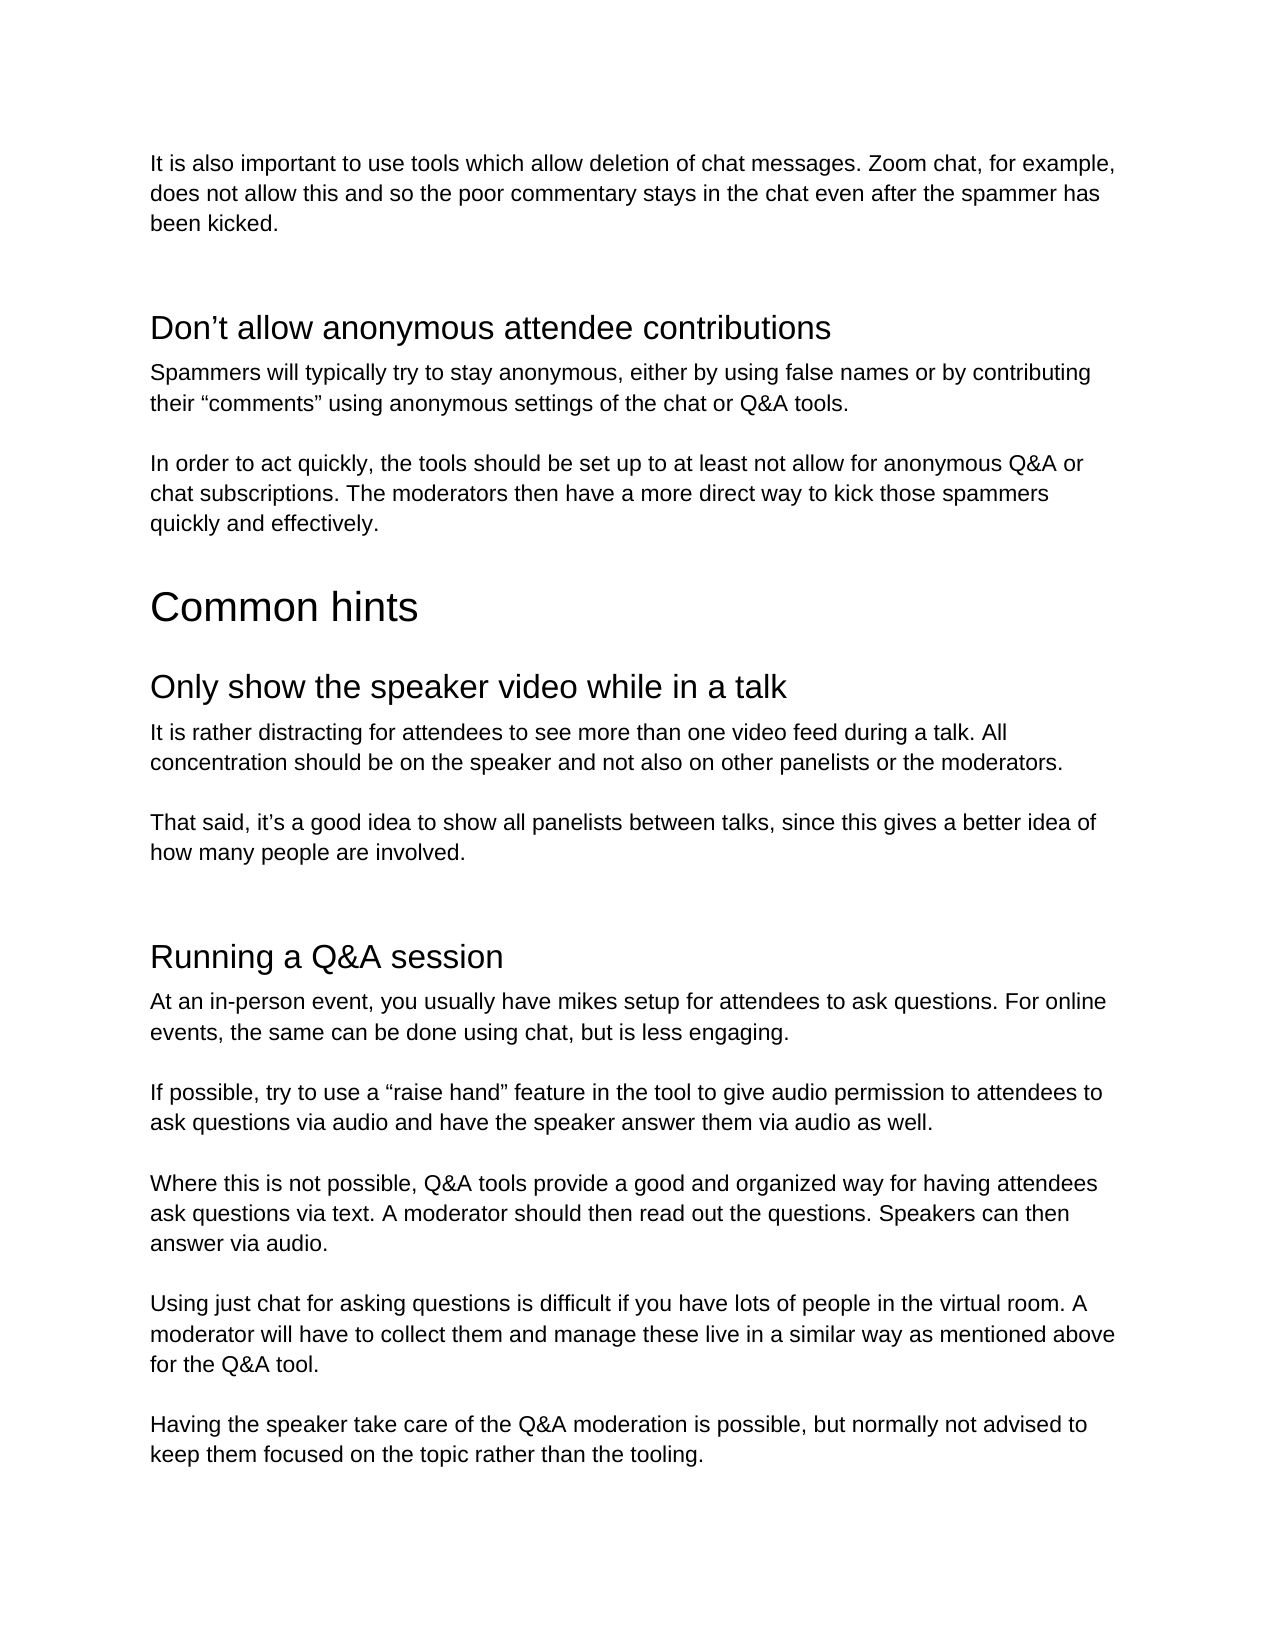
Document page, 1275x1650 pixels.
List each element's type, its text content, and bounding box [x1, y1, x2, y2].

text If possible, try to use a “raise hand” feature in the tool to give audio permission to attendees to ask questions via audio and have the speaker answer them via audio as well. [150, 1079, 1125, 1135]
subtitle Common hints [150, 582, 1125, 630]
text It is also important to use tools which allow deletion of chat messages. Zoom chat, for example, does not allow this and so the poor commentary stays in the chat even after the spammer has been kicked. [150, 150, 1125, 237]
text Where this is not possible, Q&A tools provide a good and organized way for having attendees ask questions via text. A moderator should then read out the questions. Speakers can then answer via audio. [150, 1169, 1125, 1256]
text Having the speaker take care of the Q&A moderation is possible, but normally not advised to keep them focused on the topic rather than the tooling. [150, 1411, 1125, 1468]
subtitle Running a Q&A session [150, 937, 1125, 976]
subtitle Don’t allow anonymous attendee contributions [150, 308, 1125, 347]
text That said, it’s a good idea to show all panelists between talks, since this gives a better idea of how many people are involved. [150, 809, 1125, 866]
text Spammers will typically try to stay anonymous, either by using false names or by contributing their “comments” using anonymous settings of the chat or Q&A tools. [150, 359, 1125, 416]
text Using just chat for asking questions is difficult if you have lots of people in the virtual room. A moderator will have to collect them and manage these live in a similar way as mentioned above for the Q&A tool. [150, 1290, 1125, 1377]
text In order to act quickly, the tools should be set up to at least not allow for anonymous Q&A or chat subscriptions. The moderators then have a more direct way to kick those spammers quickly and effectively. [150, 450, 1125, 537]
text It is rather distracting for attendees to see more than one video feed during a talk. All concentration should be on the speaker and not also on other panelists or the moderators. [150, 718, 1125, 775]
text At an in-person event, you usually have mikes setup for attendees to ask questions. For online events, the same can be done using chat, but is less engaging. [150, 988, 1125, 1045]
subtitle Only show the speaker video while in a talk [150, 668, 1125, 706]
